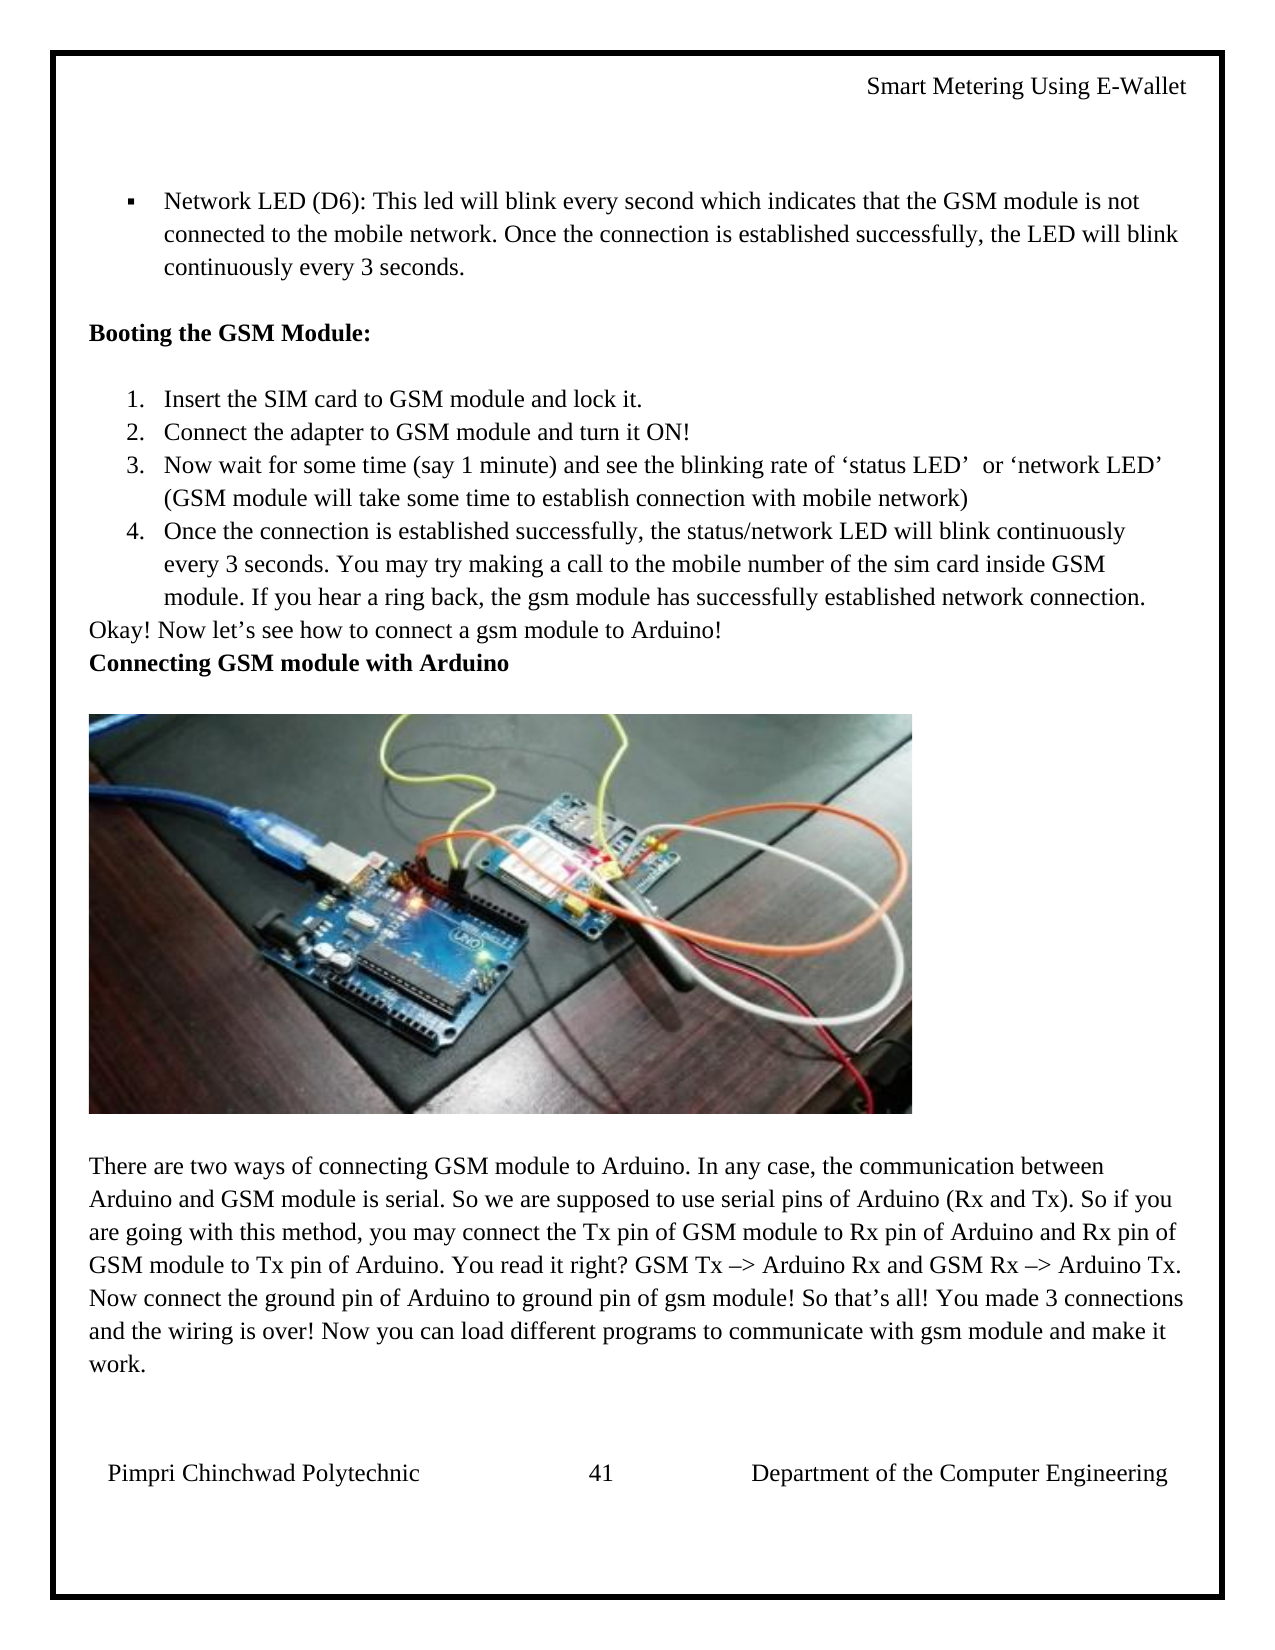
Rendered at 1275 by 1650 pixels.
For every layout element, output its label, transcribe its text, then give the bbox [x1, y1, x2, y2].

text There are two ways of connecting GSM module to Arduino. In any case, the communication between Arduino and GSM module is serial. So we are supposed to use serial pins of Arduino (Rx and Tx). So if you are going with this method, you may connect the Tx pin of GSM module to Rx pin of Arduino and Rx pin of GSM module to Tx pin of Arduino. You read it right? GSM Tx –> Arduino Rx and GSM Rx –> Arduino Tx. Now connect the ground pin of Arduino to ground pin of gsm module! So that’s all! You made 3 connections and the wiring is over! Now you can load different programs to communicate with gsm module and make it work. [89, 1151, 1186, 1378]
list Insert the SIM card to GSM module and lock it. [126, 384, 1186, 413]
list Now wait for some time (say 1 minute) and see the blinking rate of ‘status LED’ or ‘network LED’ (GSM module will take some time to establish connection with mobile network) [126, 450, 1186, 512]
list Connect the adapter to GSM module and turn it ON! [126, 417, 1186, 446]
list Once the connection is established successfully, the status/network LED will blink continuously every 3 seconds. You may try making a call to the mobile number of the sim card inside GSM module. If you hear a ring back, the gsm module has successfully established network connection. [126, 516, 1186, 611]
text Okay! Now let’s see how to connect a gsm module to Arduino! [89, 615, 1186, 644]
list Network LED (D6): This led will blink every second which indicates that the GSM module is not connected to the mobile network. Once the connection is established successfully, the LED will blink continuously every 3 seconds. [126, 186, 1186, 281]
text Connecting GSM module with Arduino [89, 648, 1186, 677]
text Booting the GSM Module: [89, 318, 1186, 347]
picture [88, 714, 913, 1114]
